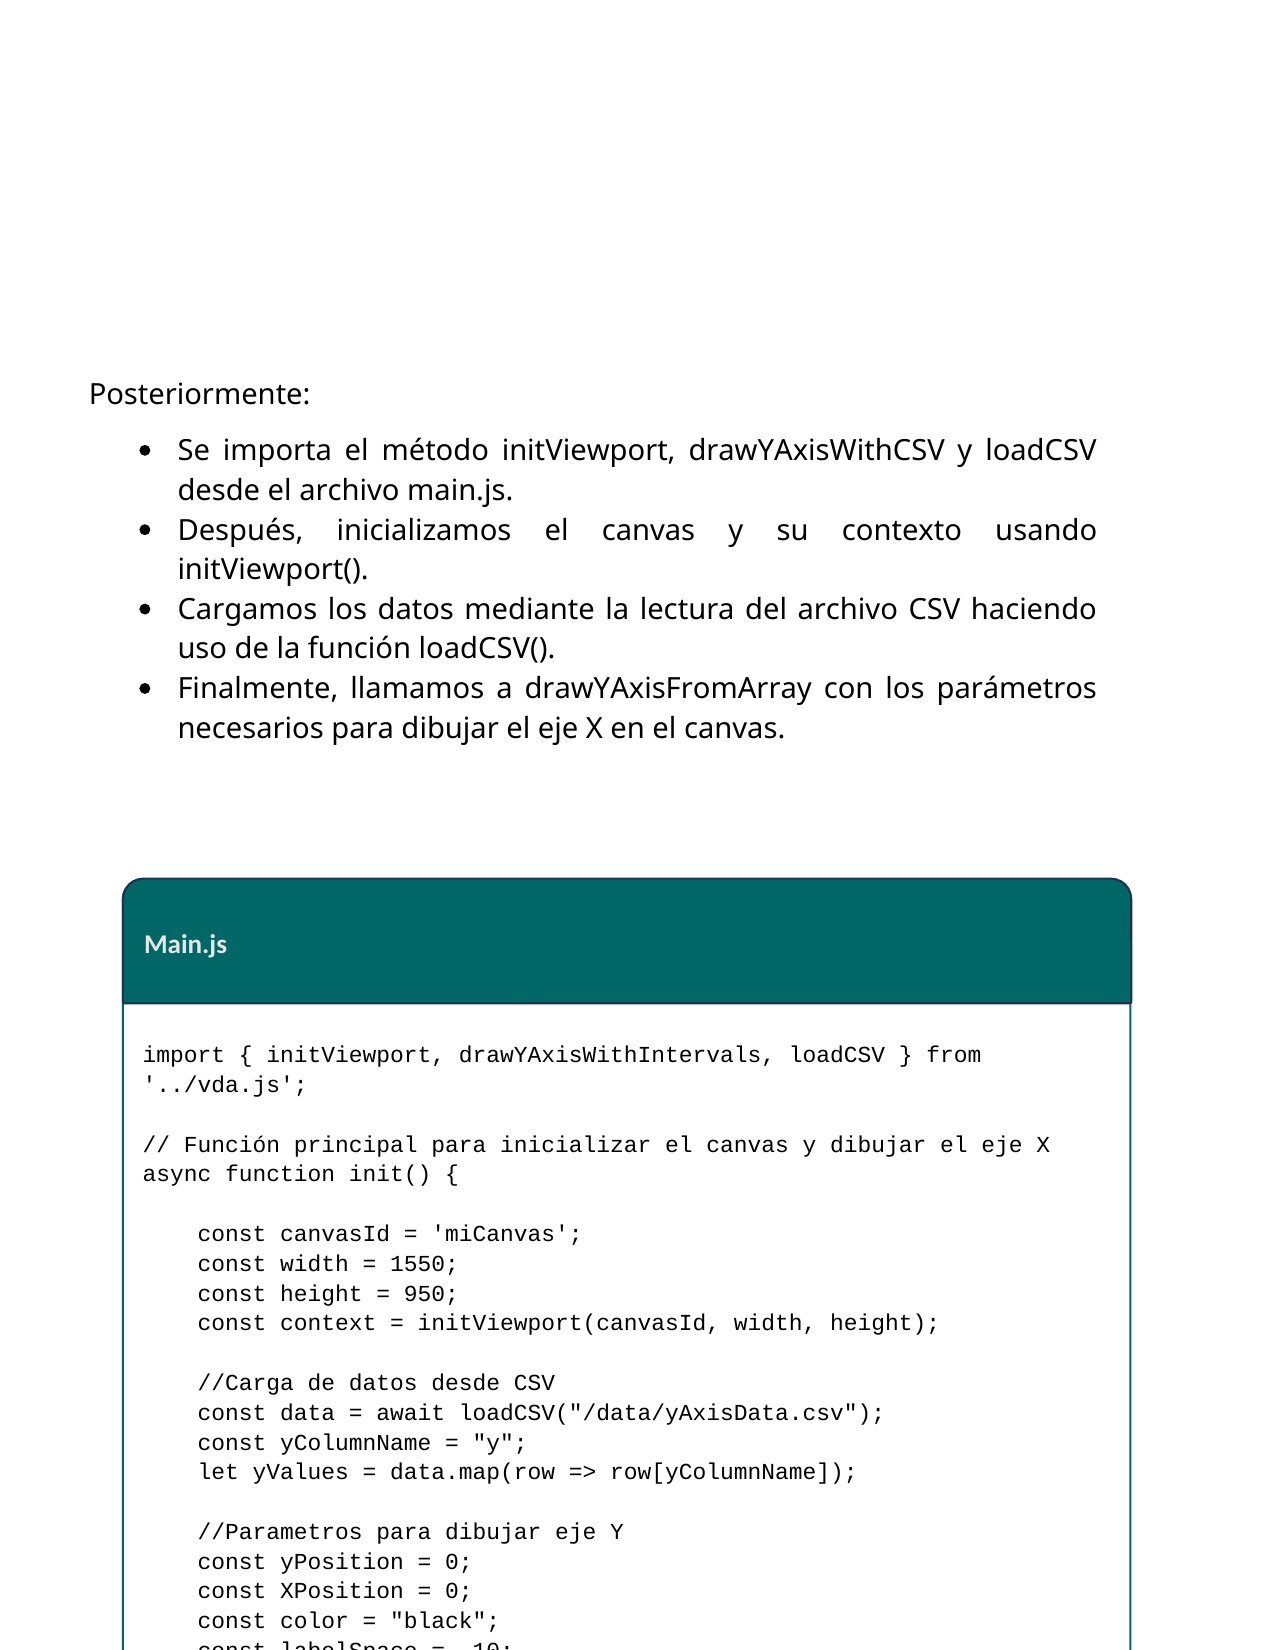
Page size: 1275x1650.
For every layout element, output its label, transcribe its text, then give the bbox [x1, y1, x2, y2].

list Cargamos los datos mediante la lectura del archivo CSV haciendo uso de la función loadCSV(). [140, 588, 1098, 667]
list Finalmente, llamamos a drawYAxisFromArray con los parámetros necesarios para dibujar el eje X en el canvas. [140, 667, 1098, 747]
list Se importa el método initViewport, drawYAxisWithCSV y loadCSV desde el archivo main.js. [140, 429, 1098, 509]
text Posteriormente: [88, 373, 1152, 413]
list Después, inicializamos el canvas y su contexto usando initViewport(). [140, 509, 1098, 588]
